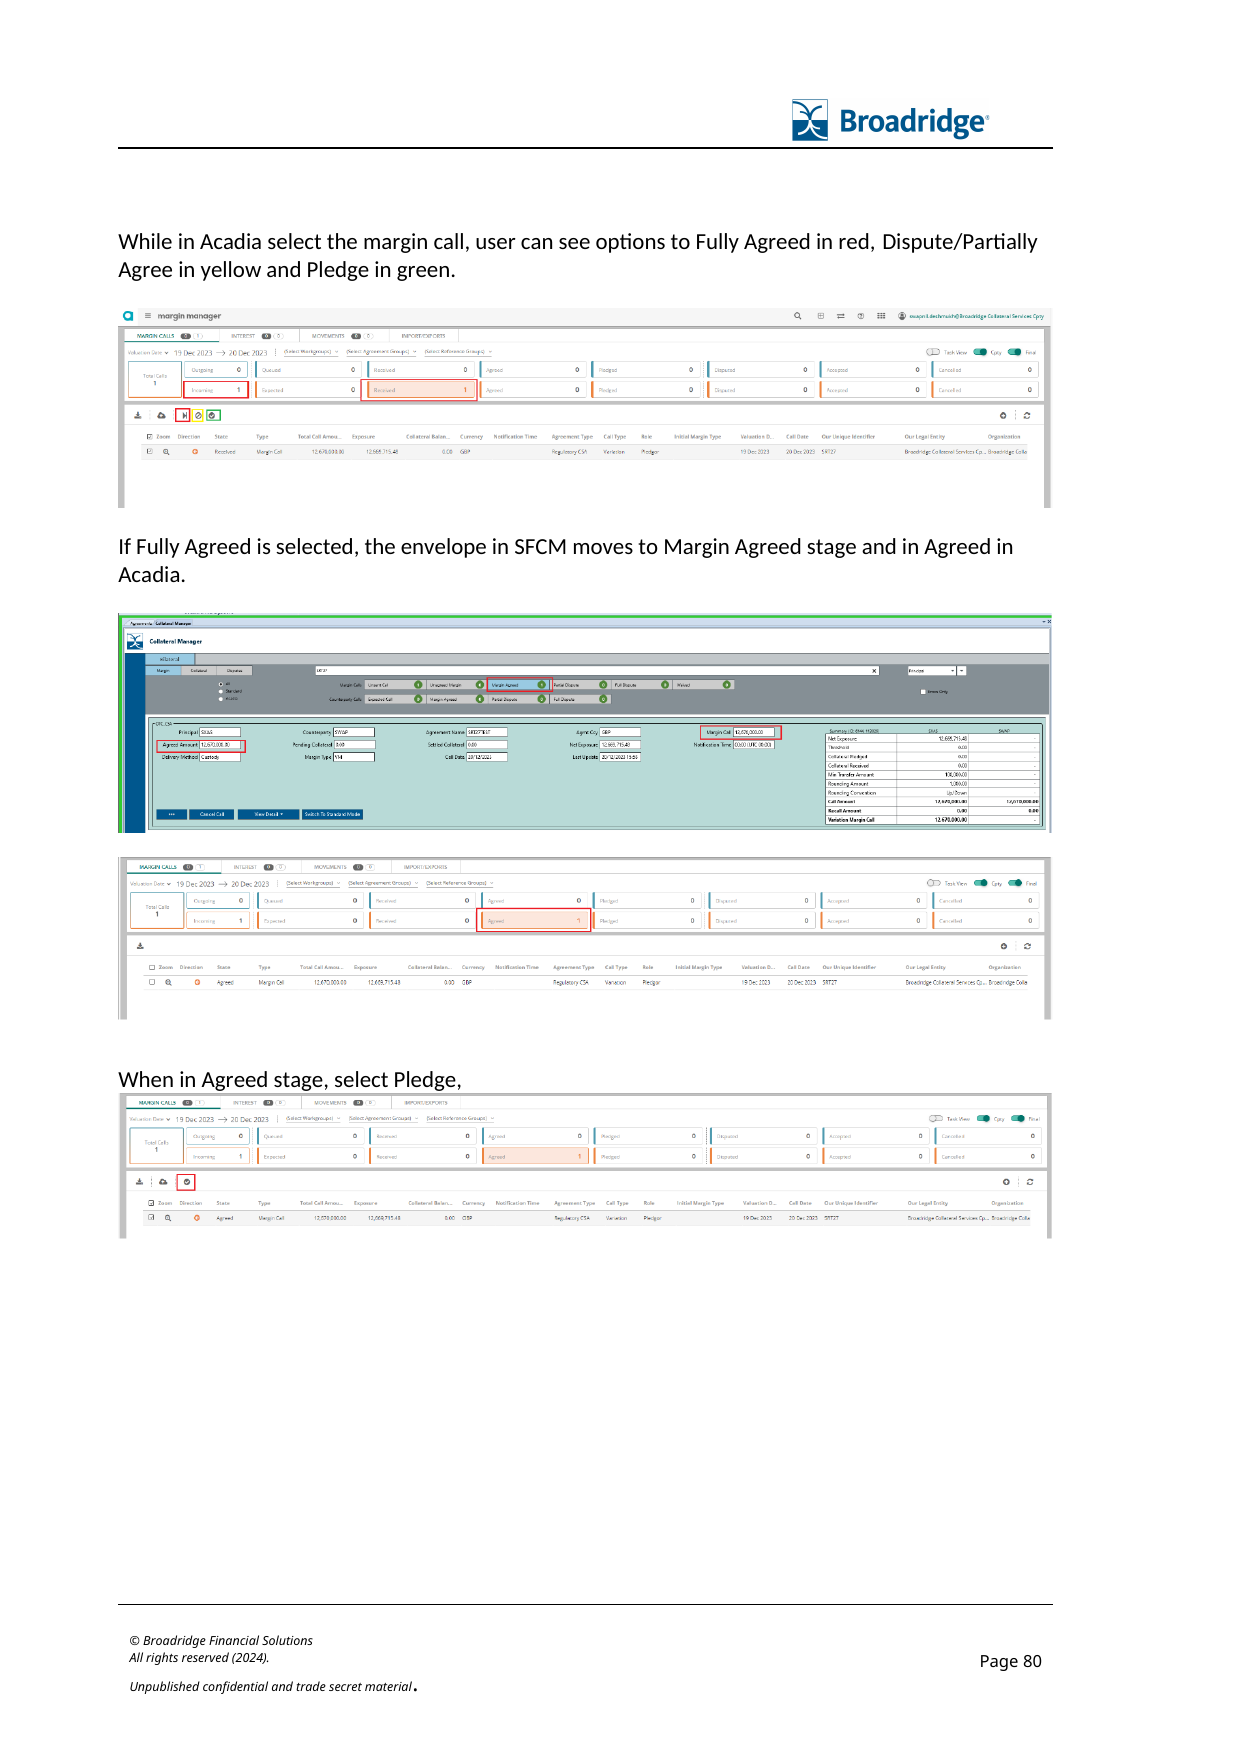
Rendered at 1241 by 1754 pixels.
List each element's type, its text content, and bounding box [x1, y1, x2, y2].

text If Fully Agreed is selected, the envelope in SFCM moves to Margin Agreed stage and in Agreed in Acadia. [118, 532, 1053, 588]
picture [118, 308, 1053, 508]
picture [118, 857, 1053, 1041]
text While in Acadia select the margin call, user can see options to Fully Agreed in red, Dispute/Partially Agree in yellow and Pledge in green. [118, 227, 1053, 283]
picture [118, 613, 1052, 833]
picture [118, 1093, 1052, 1277]
picture [792, 98, 990, 142]
